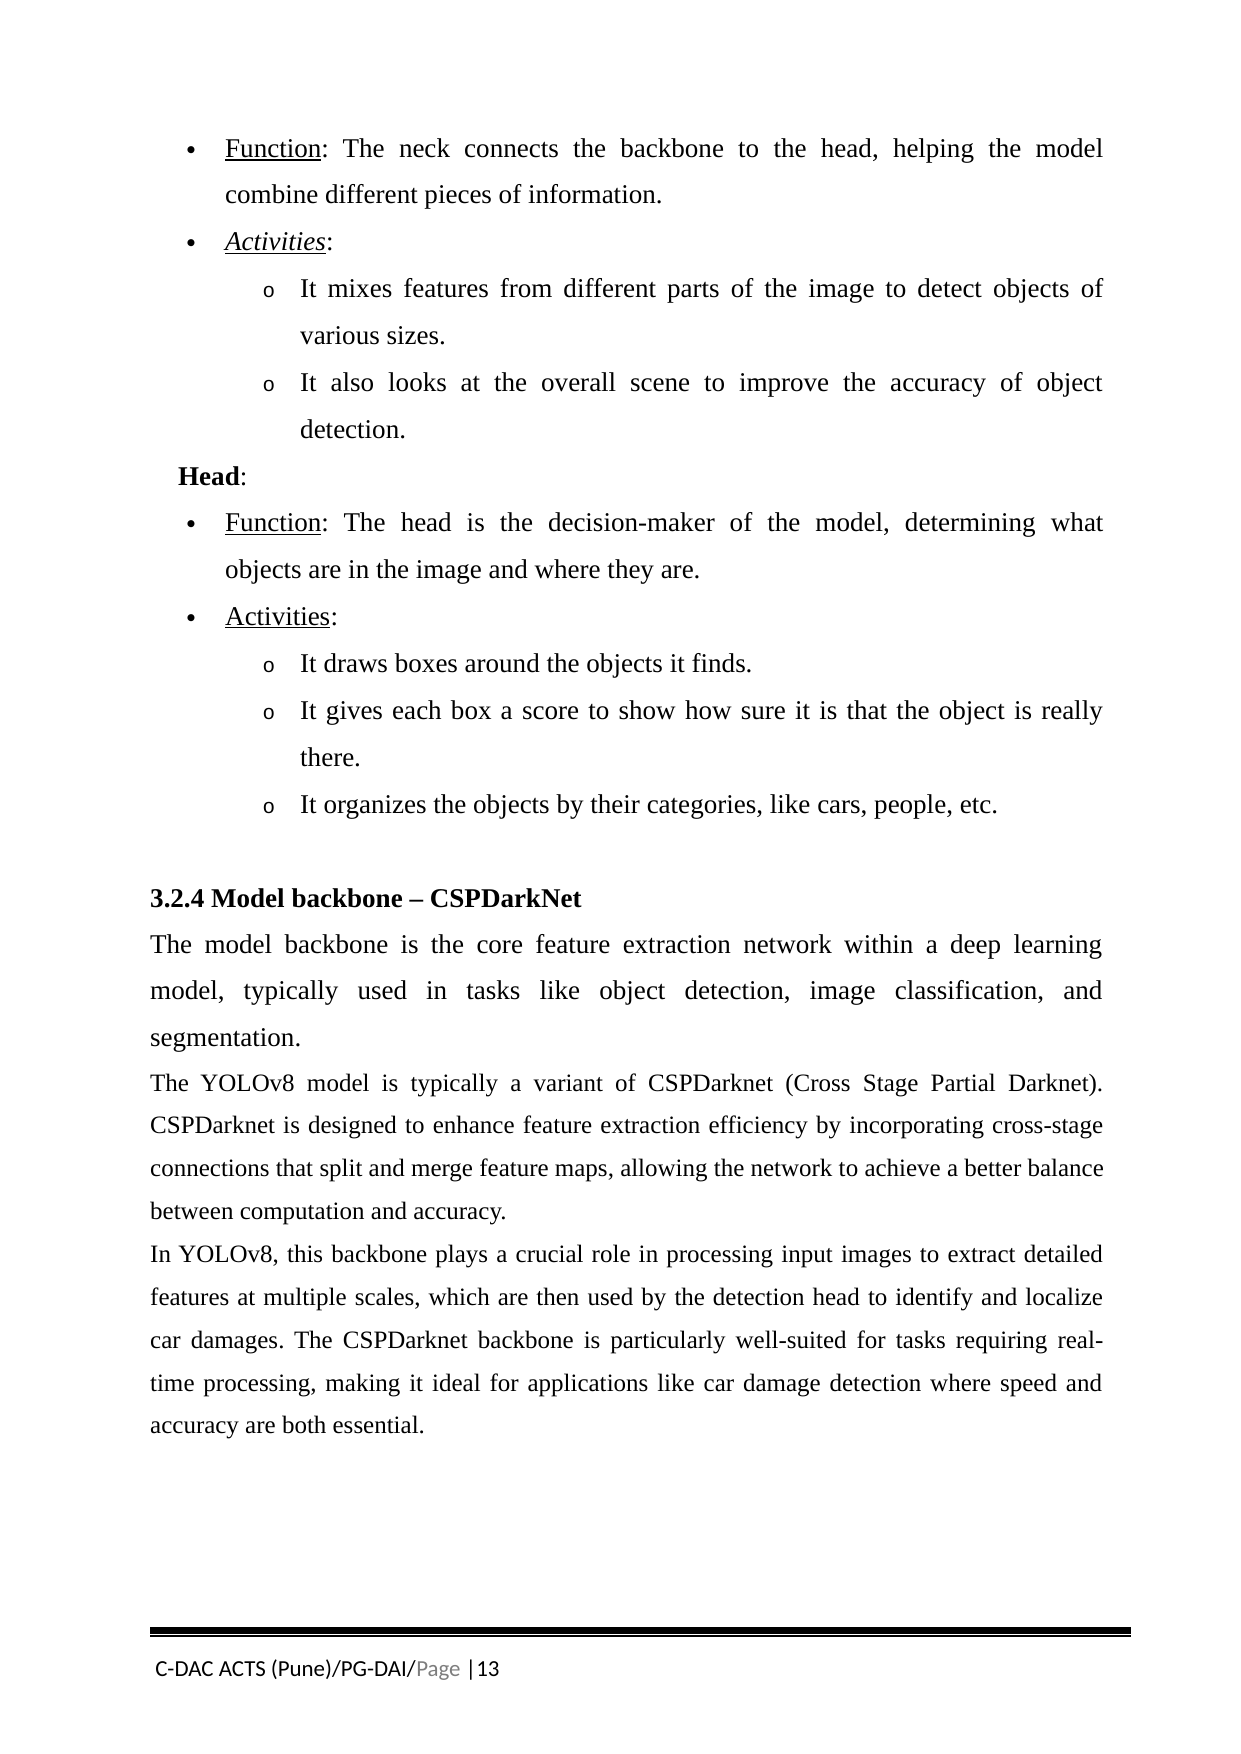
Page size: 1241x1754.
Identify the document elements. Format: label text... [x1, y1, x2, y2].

text The YOLOv8 model is typically a variant of CSPDarknet (Cross Stage Partial Darknet). CSPDarknet is designed to enhance feature extraction efficiency by incorporating cross-stage connections that split and merge feature maps, allowing the network to achieve a better balance between computation and accuracy. [150, 1068, 1104, 1225]
list It also looks at the overall scene to improve the accuracy of object detection. [262, 366, 1104, 444]
list It mixes features from different parts of the image to detect objects of various sizes. [262, 272, 1104, 350]
list Function: The head is the decision-maker of the model, determining what objects are in the image and where they are. [187, 507, 1104, 584]
list It draws boxes around the objects it finds. [262, 647, 1104, 678]
text In YOLOv8, this backbone plays a crucial role in processing input images to extract detailed features at multiple scales, which are then used by the detection head to identify and localize car damages. The CSPDarknet backbone is particularly well-suited for tasks requiring real-time processing, making it ideal for applications like car damage detection where speed and accuracy are both essential. [150, 1239, 1104, 1439]
text  Head: [150, 460, 1104, 491]
list Activities: [187, 226, 1104, 257]
list Activities: [187, 600, 1104, 631]
subtitle 3.2.4 Model backbone – CSPDarkNet [150, 882, 1104, 913]
list Function: The neck connects the backbone to the head, helping the model combine different pieces of information. [187, 132, 1104, 210]
list It gives each box a score to show how sure it is that the object is really there. [262, 694, 1104, 772]
list It organizes the objects by their categories, like cars, people, etc. [262, 788, 1104, 819]
text The model backbone is the core feature extraction network within a deep learning model, typically used in tasks like object detection, image classification, and segmentation. [150, 928, 1104, 1052]
